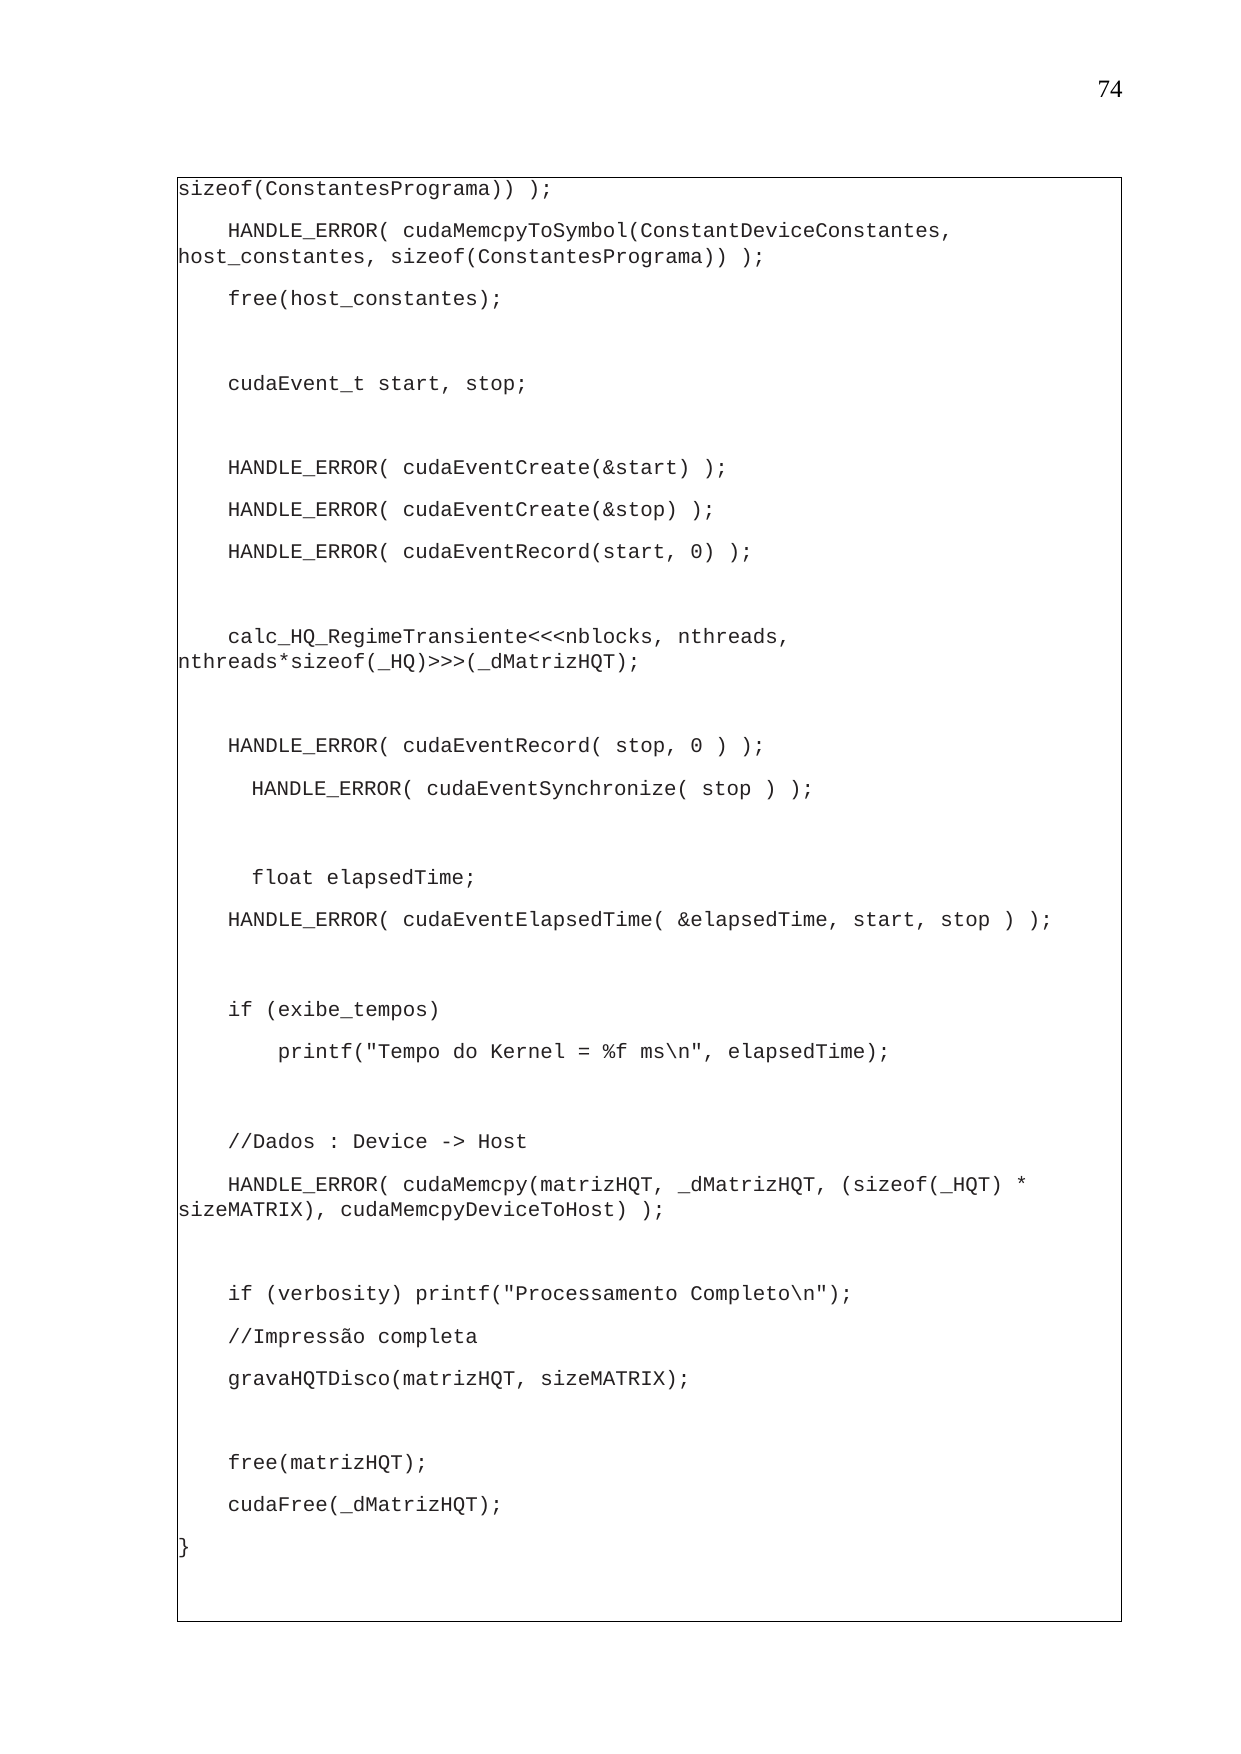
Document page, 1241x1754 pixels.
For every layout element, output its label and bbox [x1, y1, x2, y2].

table_header [178, 178, 1121, 1621]
